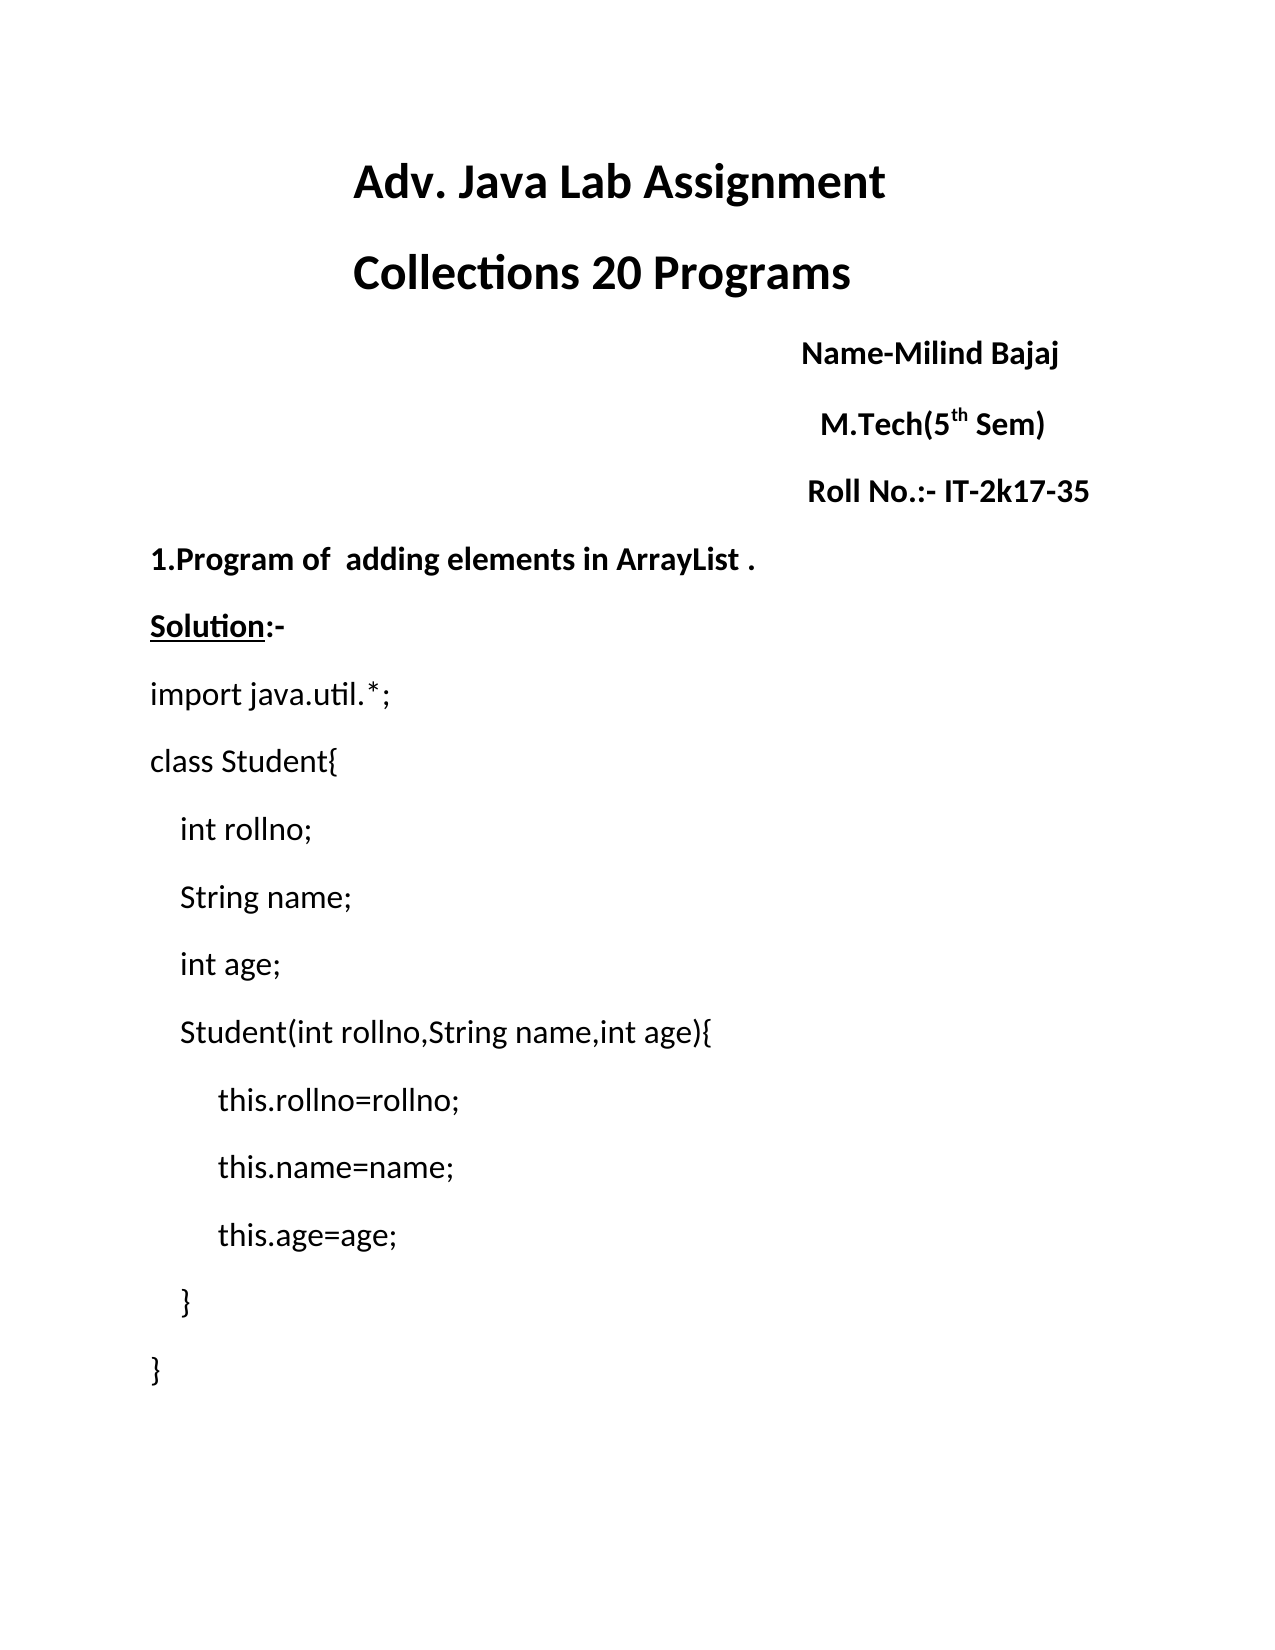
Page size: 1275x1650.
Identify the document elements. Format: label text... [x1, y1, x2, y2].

text 1.Program of adding elements in ArrayList . [150, 538, 1125, 578]
text Collections 20 Programs [150, 241, 1125, 302]
text class Student{ [150, 741, 1125, 781]
text import java.util.*; [150, 673, 1125, 714]
text int rollno; [150, 808, 1125, 849]
text String name; [150, 876, 1125, 916]
text Name-Milind Bajaj [150, 332, 1125, 373]
text Student(int rollno,String name,int age){ [150, 1011, 1125, 1052]
text Adv. Java Lab Assignment [150, 150, 1125, 211]
text Solution:- [150, 605, 1125, 646]
text this.age=age; [150, 1214, 1125, 1254]
text this.rollno=rollno; [150, 1078, 1125, 1119]
text Roll No.:- IT-2k17-35 [150, 470, 1125, 511]
text int age; [150, 943, 1125, 984]
text this.name=name; [150, 1146, 1125, 1187]
text } [150, 1281, 1125, 1322]
text } [150, 1349, 1125, 1390]
text M.Tech(5th Sem) [150, 402, 1125, 443]
